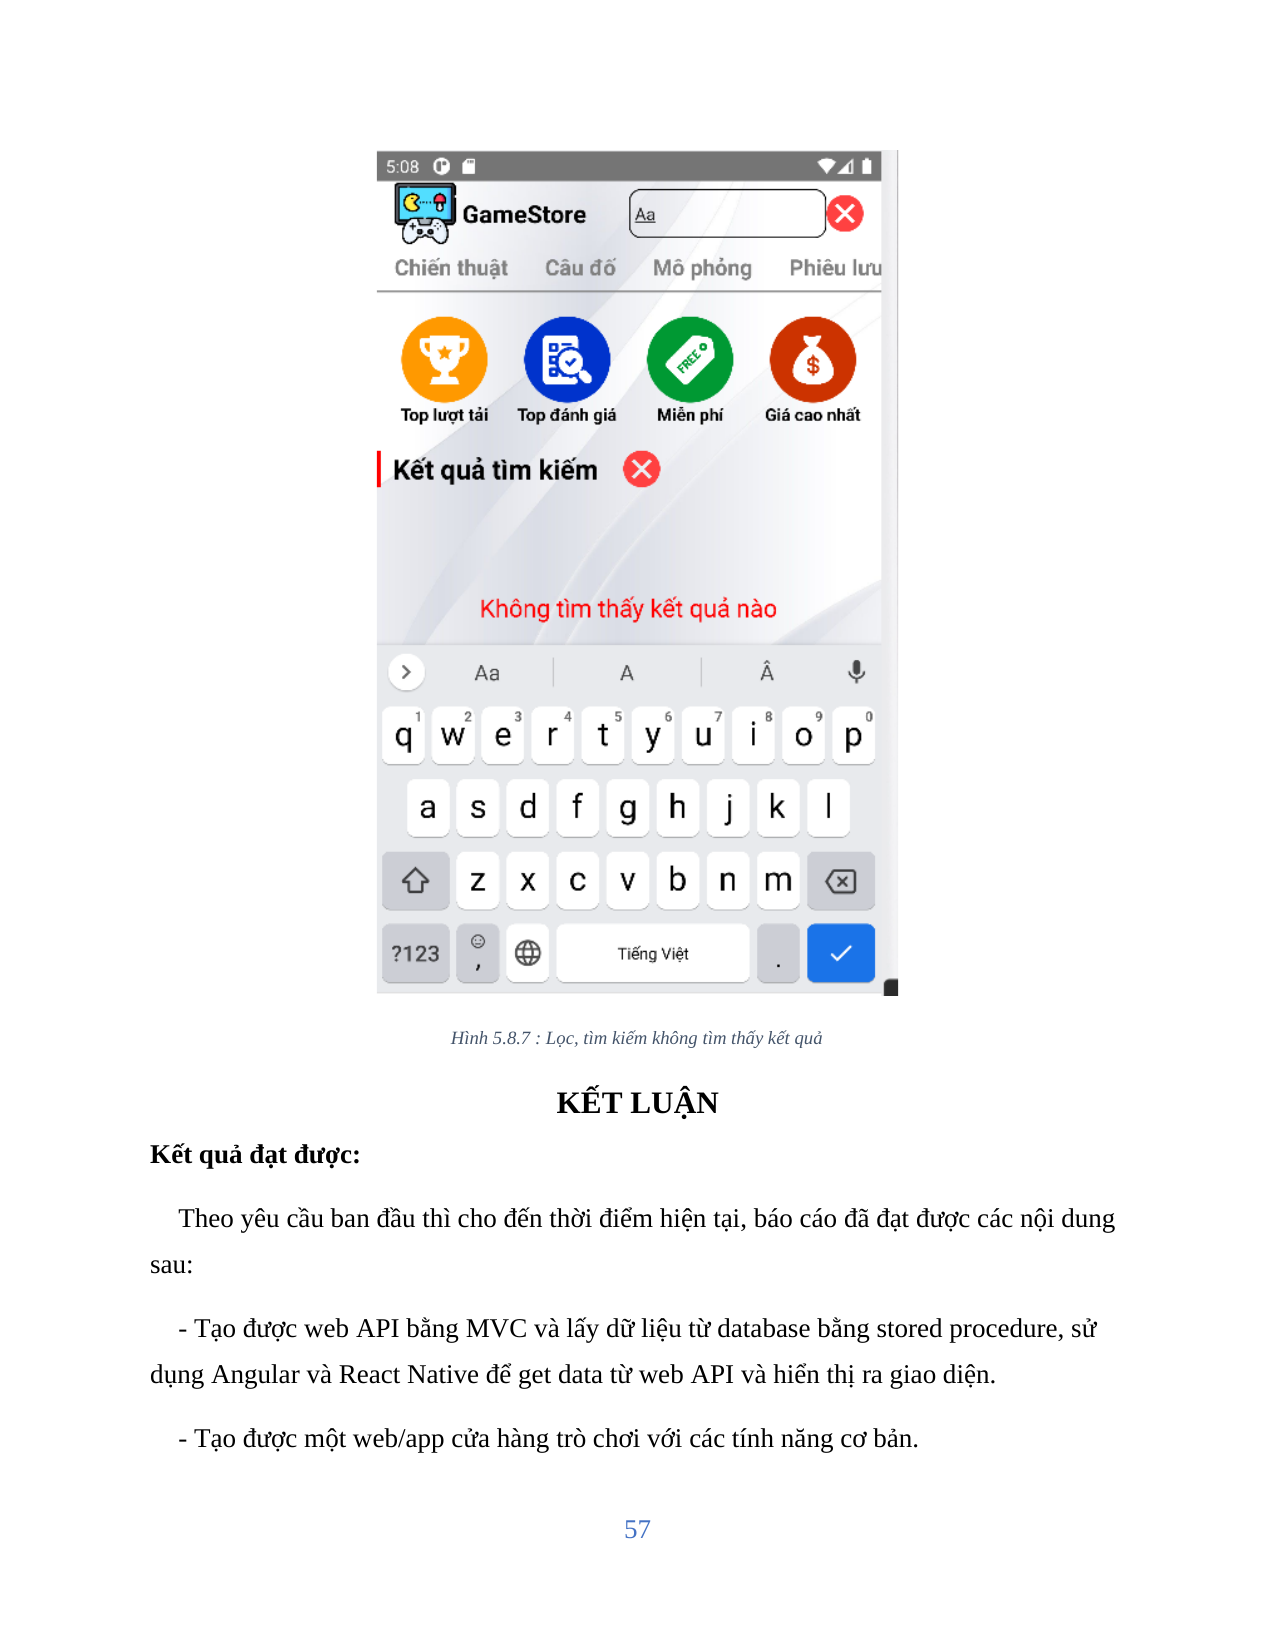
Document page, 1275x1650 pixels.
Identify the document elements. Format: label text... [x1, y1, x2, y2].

subtitle KẾT LUẬN [150, 1084, 1125, 1121]
picture [376, 150, 899, 996]
text - Tạo được web API bằng MVC và lấy dữ liệu từ database bằng stored procedure, sử dụng Angular và React Native để get data từ web API và hiển thị ra giao diện. [150, 1312, 1125, 1389]
text Kết quả đạt được: [150, 1138, 1125, 1169]
text Hình 5.8.7 : Lọc, tìm kiếm không tìm thấy kết quả [150, 1027, 1125, 1049]
text - Tạo được một web/app cửa hàng trò chơi với các tính năng cơ bản. [150, 1422, 1125, 1453]
text Theo yêu cầu ban đầu thì cho đến thời điểm hiện tại, báo cáo đã đạt được các nội dung sau: [150, 1202, 1125, 1279]
